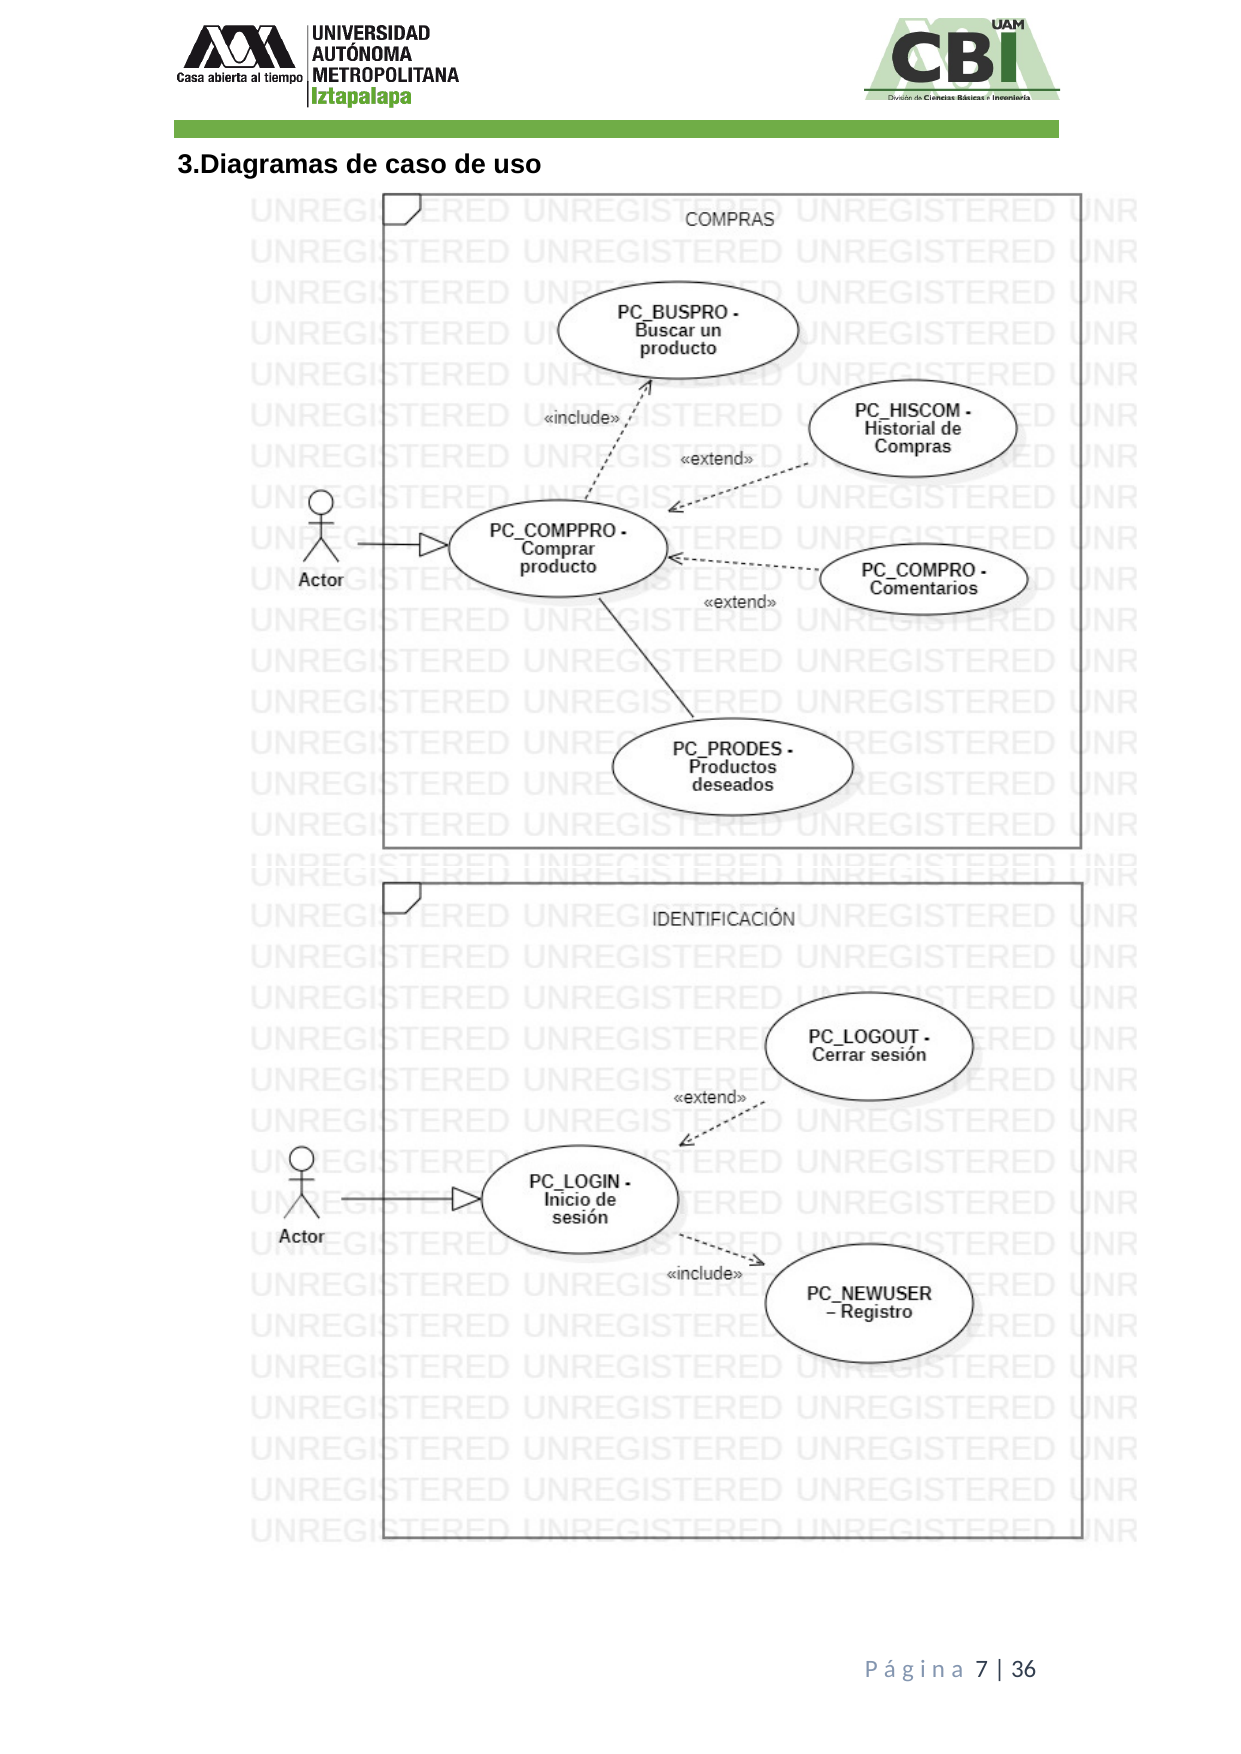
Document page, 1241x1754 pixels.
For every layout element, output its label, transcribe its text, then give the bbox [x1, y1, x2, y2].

picture [251, 868, 1137, 1553]
picture [177, 25, 459, 109]
picture [251, 181, 1137, 866]
picture [863, 18, 1060, 100]
